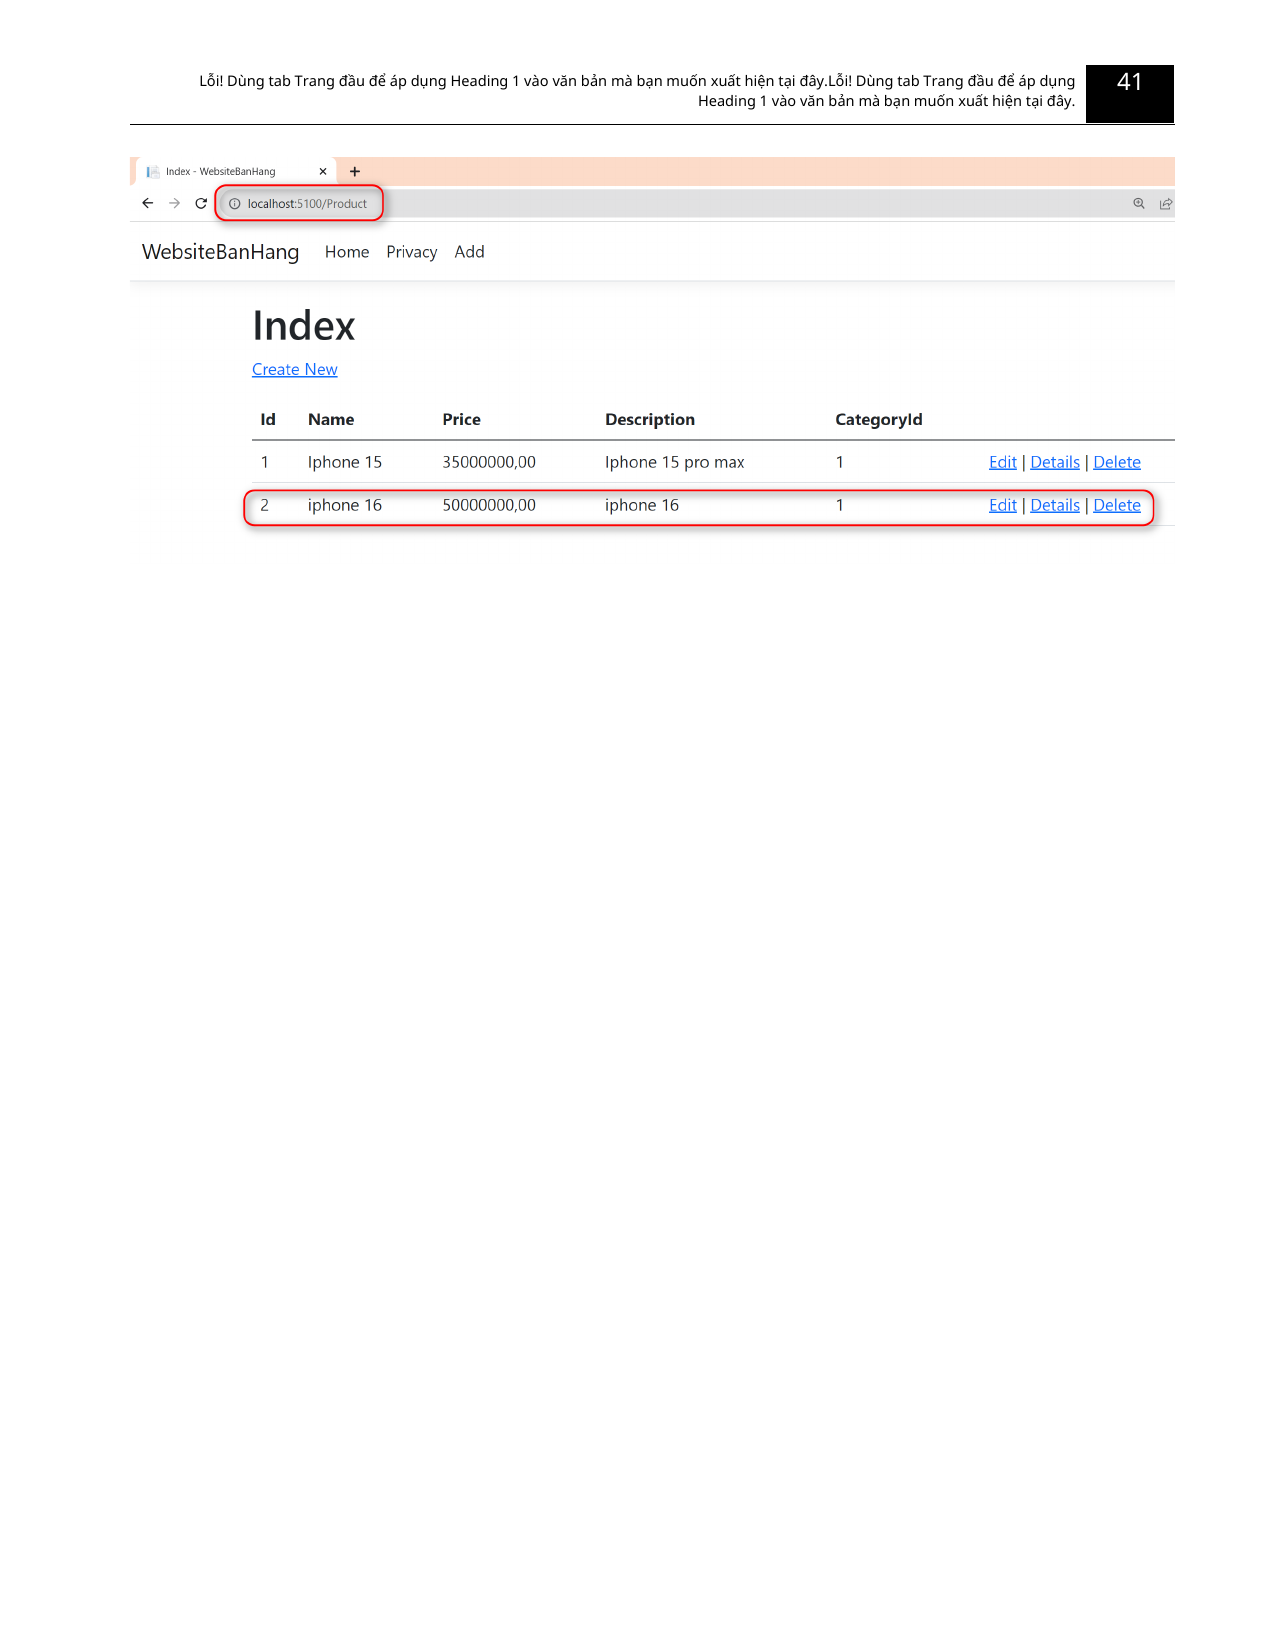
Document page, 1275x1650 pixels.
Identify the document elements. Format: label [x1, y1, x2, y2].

picture [129, 157, 1175, 564]
